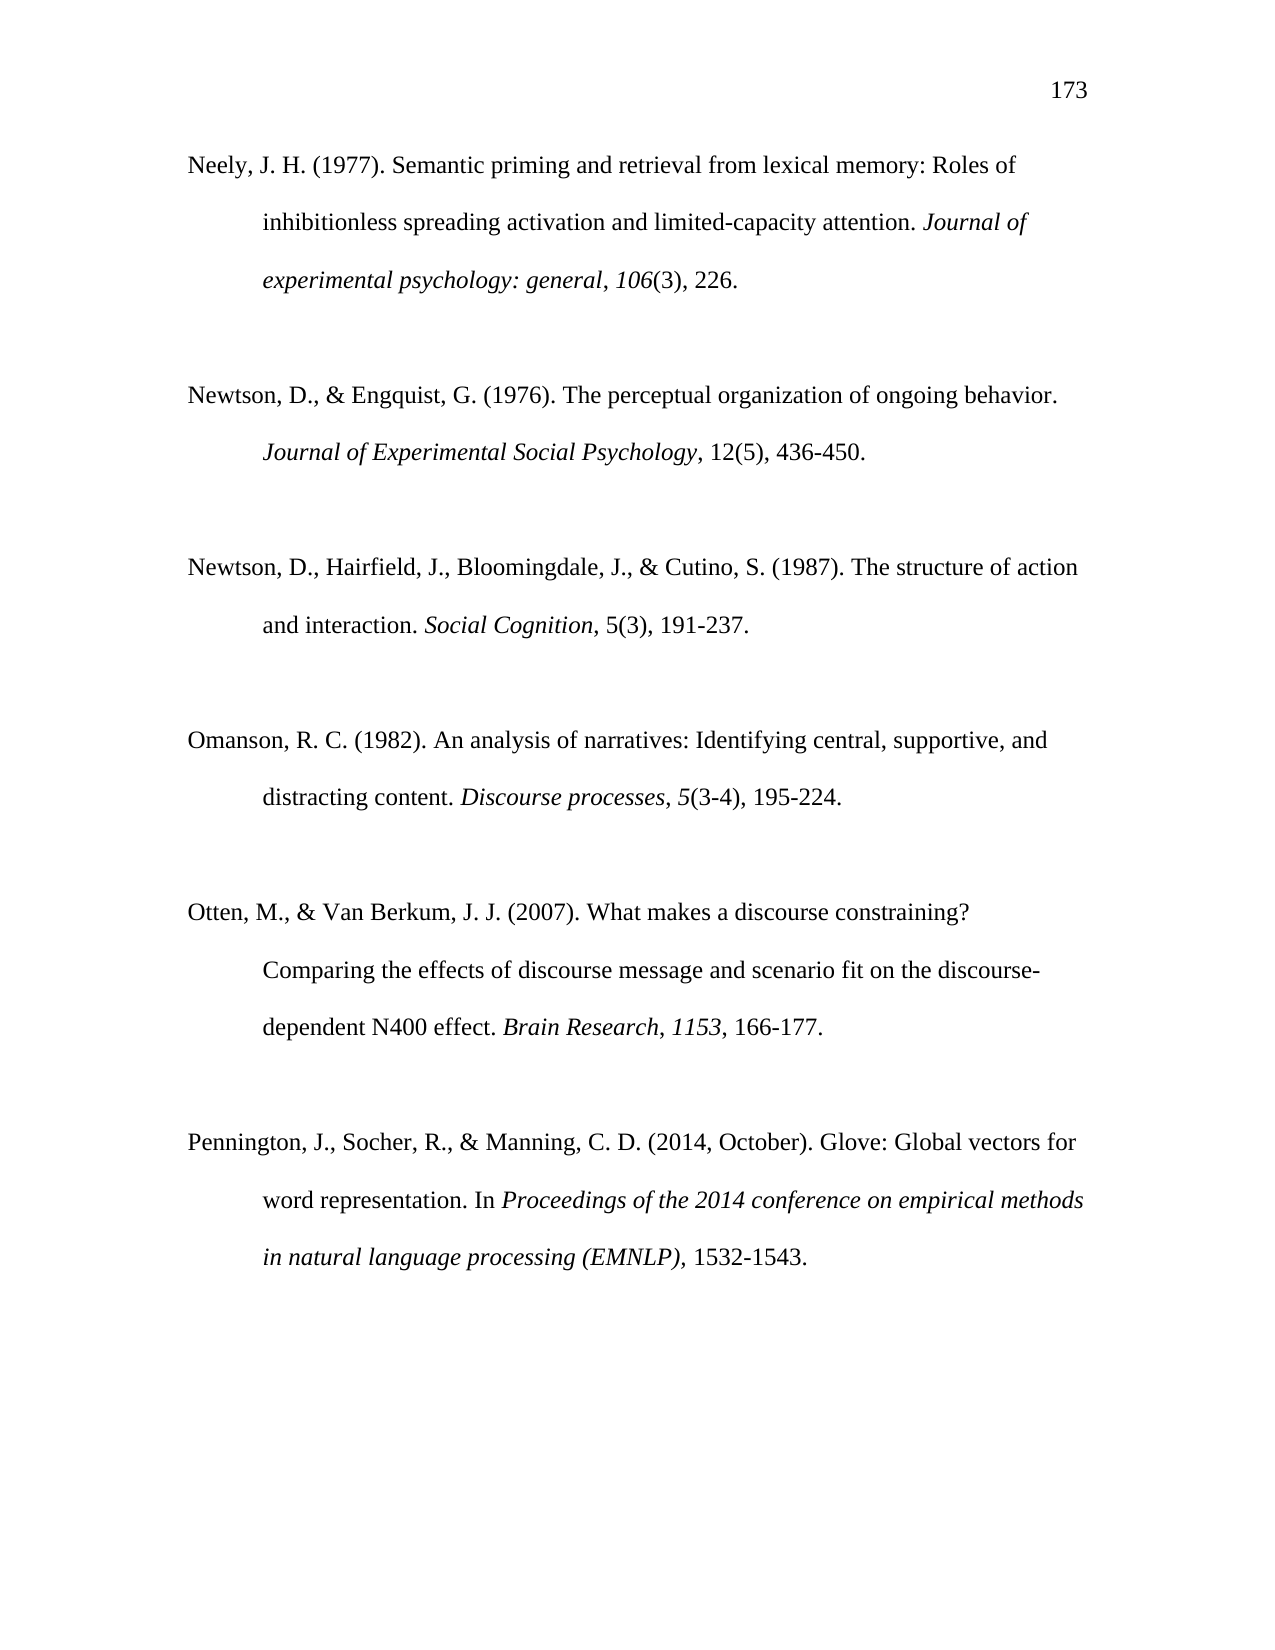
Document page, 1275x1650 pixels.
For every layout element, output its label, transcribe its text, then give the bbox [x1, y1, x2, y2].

text Newtson, D., Hairfield, J., Bloomingdale, J., & Cutino, S. (1987). The structure of action and interaction. Social Cognition, 5(3), 191-237. [187, 552, 1087, 639]
text Otten, M., & Van Berkum, J. J. (2007). What makes a discourse constraining? Comparing the effects of discourse message and scenario fit on the discourse-dependent N400 effect. Brain Research, 1153, 166-177. [187, 897, 1087, 1041]
text Neely, J. H. (1977). Semantic priming and retrieval from lexical memory: Roles of inhibitionless spreading activation and limited-capacity attention. Journal of experimental psychology: general, 106(3), 226. [187, 150, 1087, 294]
text Pennington, J., Socher, R., & Manning, C. D. (2014, October). Glove: Global vectors for word representation. In Proceedings of the 2014 conference on empirical methods in natural language processing (EMNLP), 1532-1543. [187, 1127, 1087, 1271]
text Newtson, D., & Engquist, G. (1976). The perceptual organization of ongoing behavior. Journal of Experimental Social Psychology, 12(5), 436-450. [187, 380, 1087, 466]
text Omanson, R. C. (1982). An analysis of narratives: Identifying central, supportive, and distracting content. Discourse processes, 5(3-4), 195-224. [187, 725, 1087, 811]
